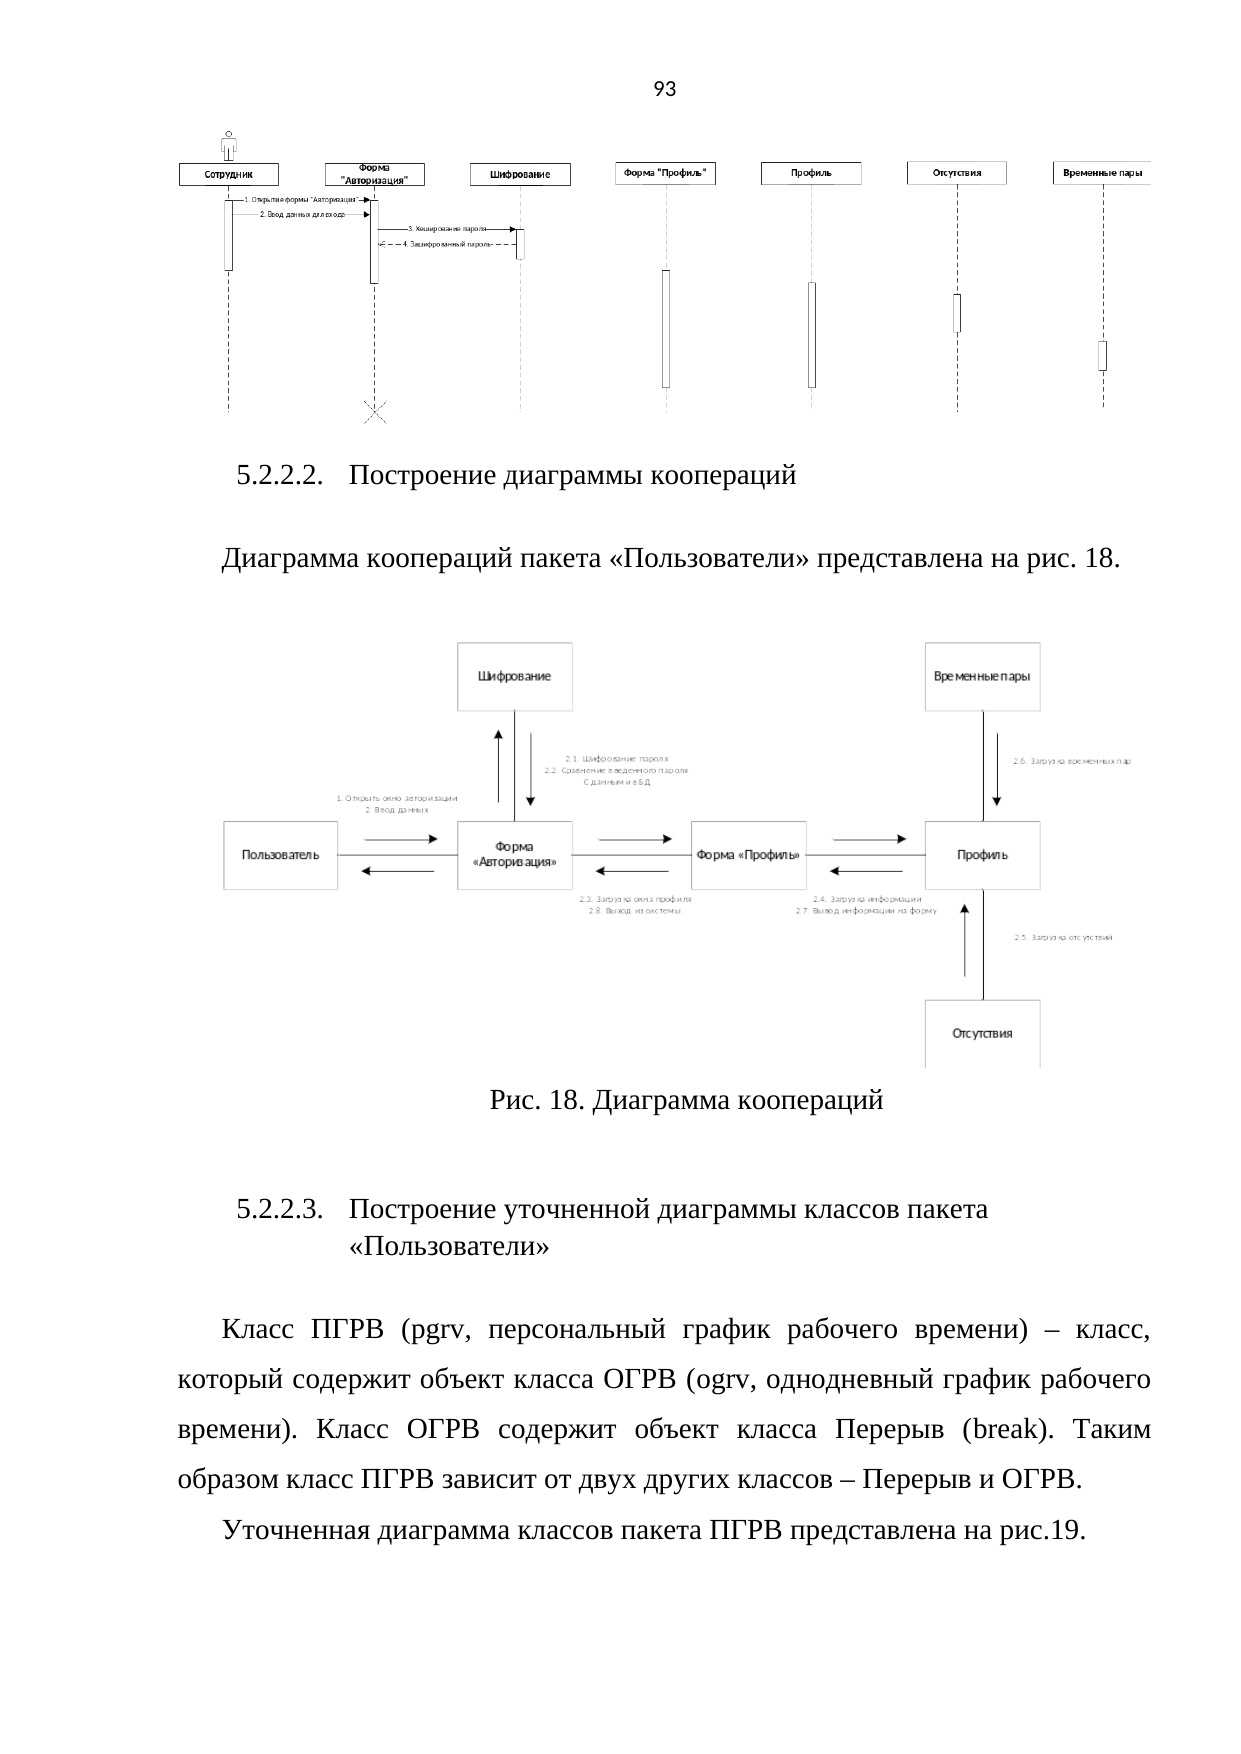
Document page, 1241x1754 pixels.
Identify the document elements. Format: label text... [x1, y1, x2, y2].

subtitle Построение диаграммы коопераций [236, 457, 1152, 491]
text Рис. 18. Диаграмма коопераций [177, 1082, 1152, 1115]
text Диаграмма коопераций пакета «Пользователи» представлена на рис. 18. [177, 540, 1152, 573]
text Уточненная диаграмма классов пакета ПГРВ представлена на рис.19. [177, 1512, 1152, 1546]
text Класс ПГРВ (pgrv, персональный график рабочего времени) – класс, который содержит объект класса ОГРВ (ogrv, однодневный график рабочего времени). Класс ОГРВ содержит объект класса Перерыв (break). Таким образом класс ПГРВ зависит от двух других классов – Перерыв и ОГРВ. [177, 1311, 1152, 1495]
subtitle Построение уточненной диаграммы классов пакета «Пользователи» [236, 1192, 1152, 1261]
